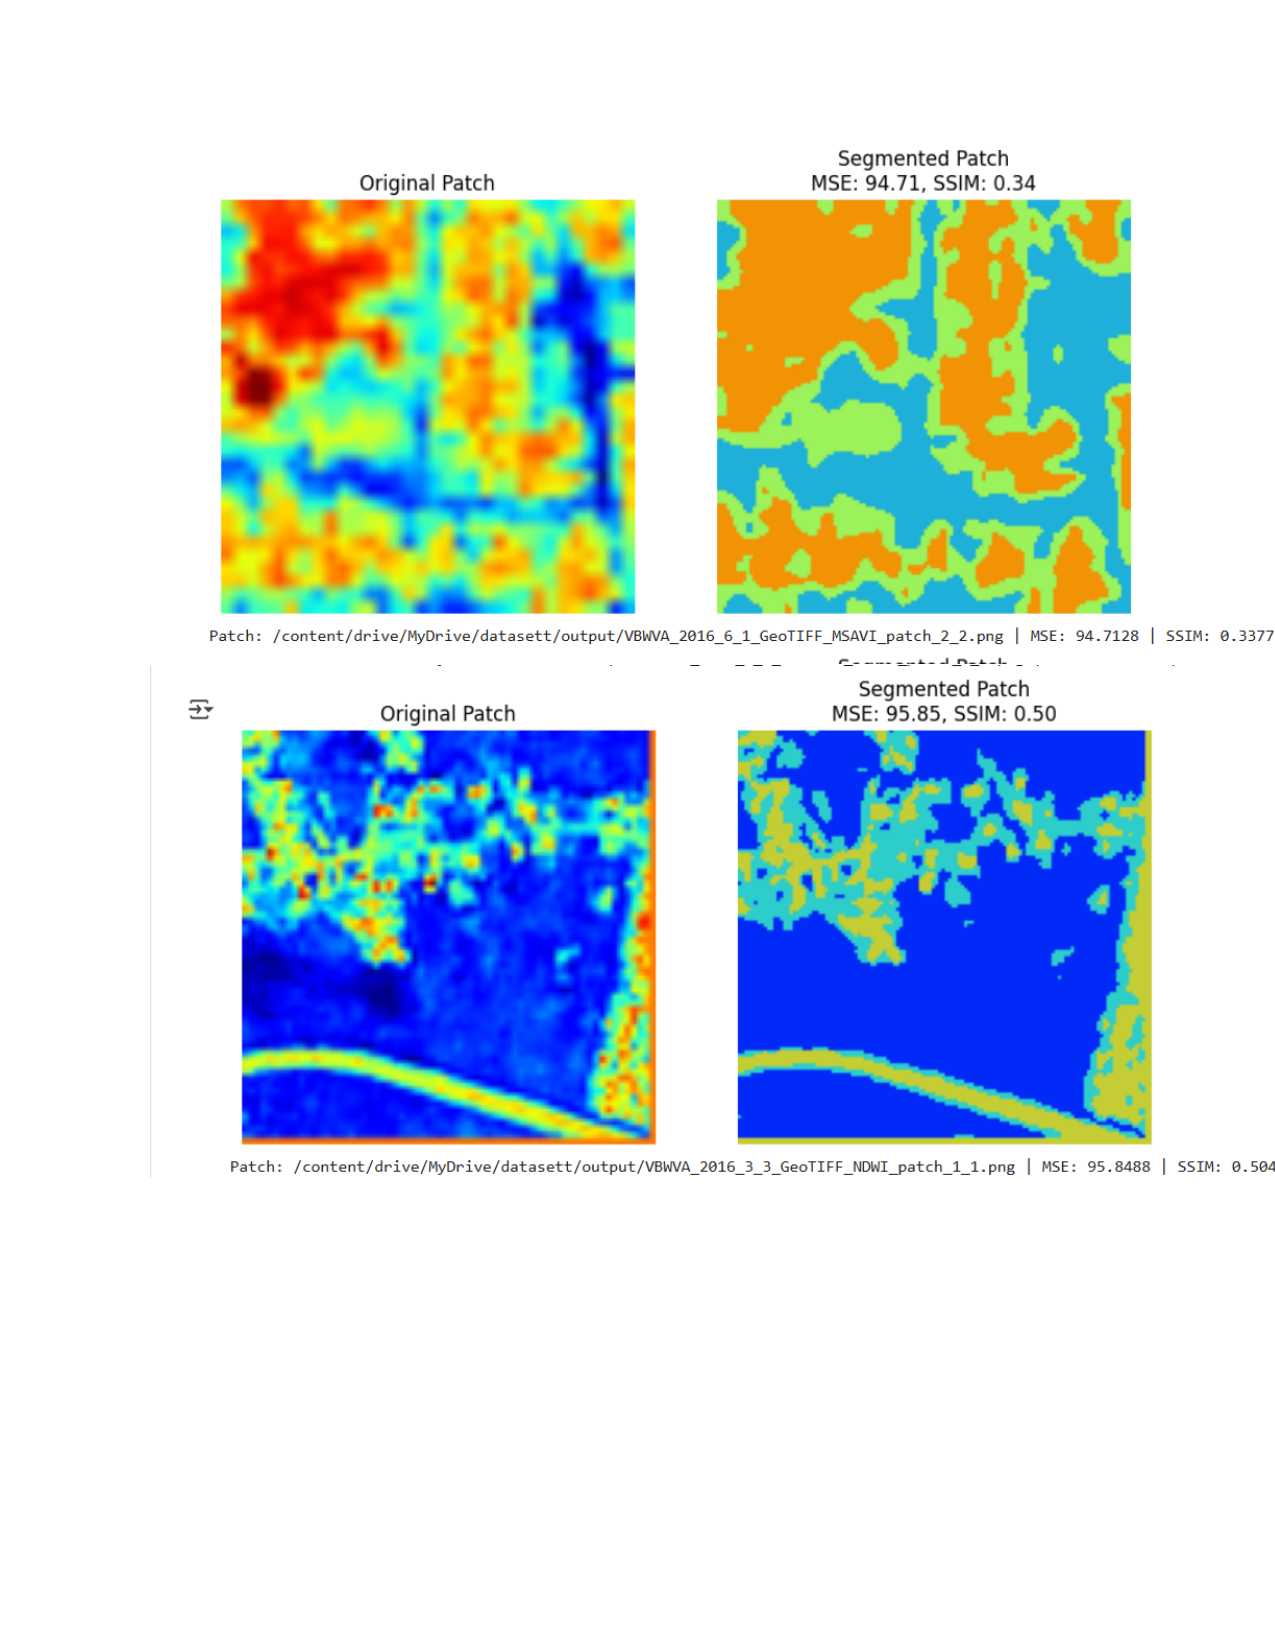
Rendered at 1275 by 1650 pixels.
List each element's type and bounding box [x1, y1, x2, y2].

picture [150, 665, 1275, 1177]
picture [150, 150, 1275, 664]
